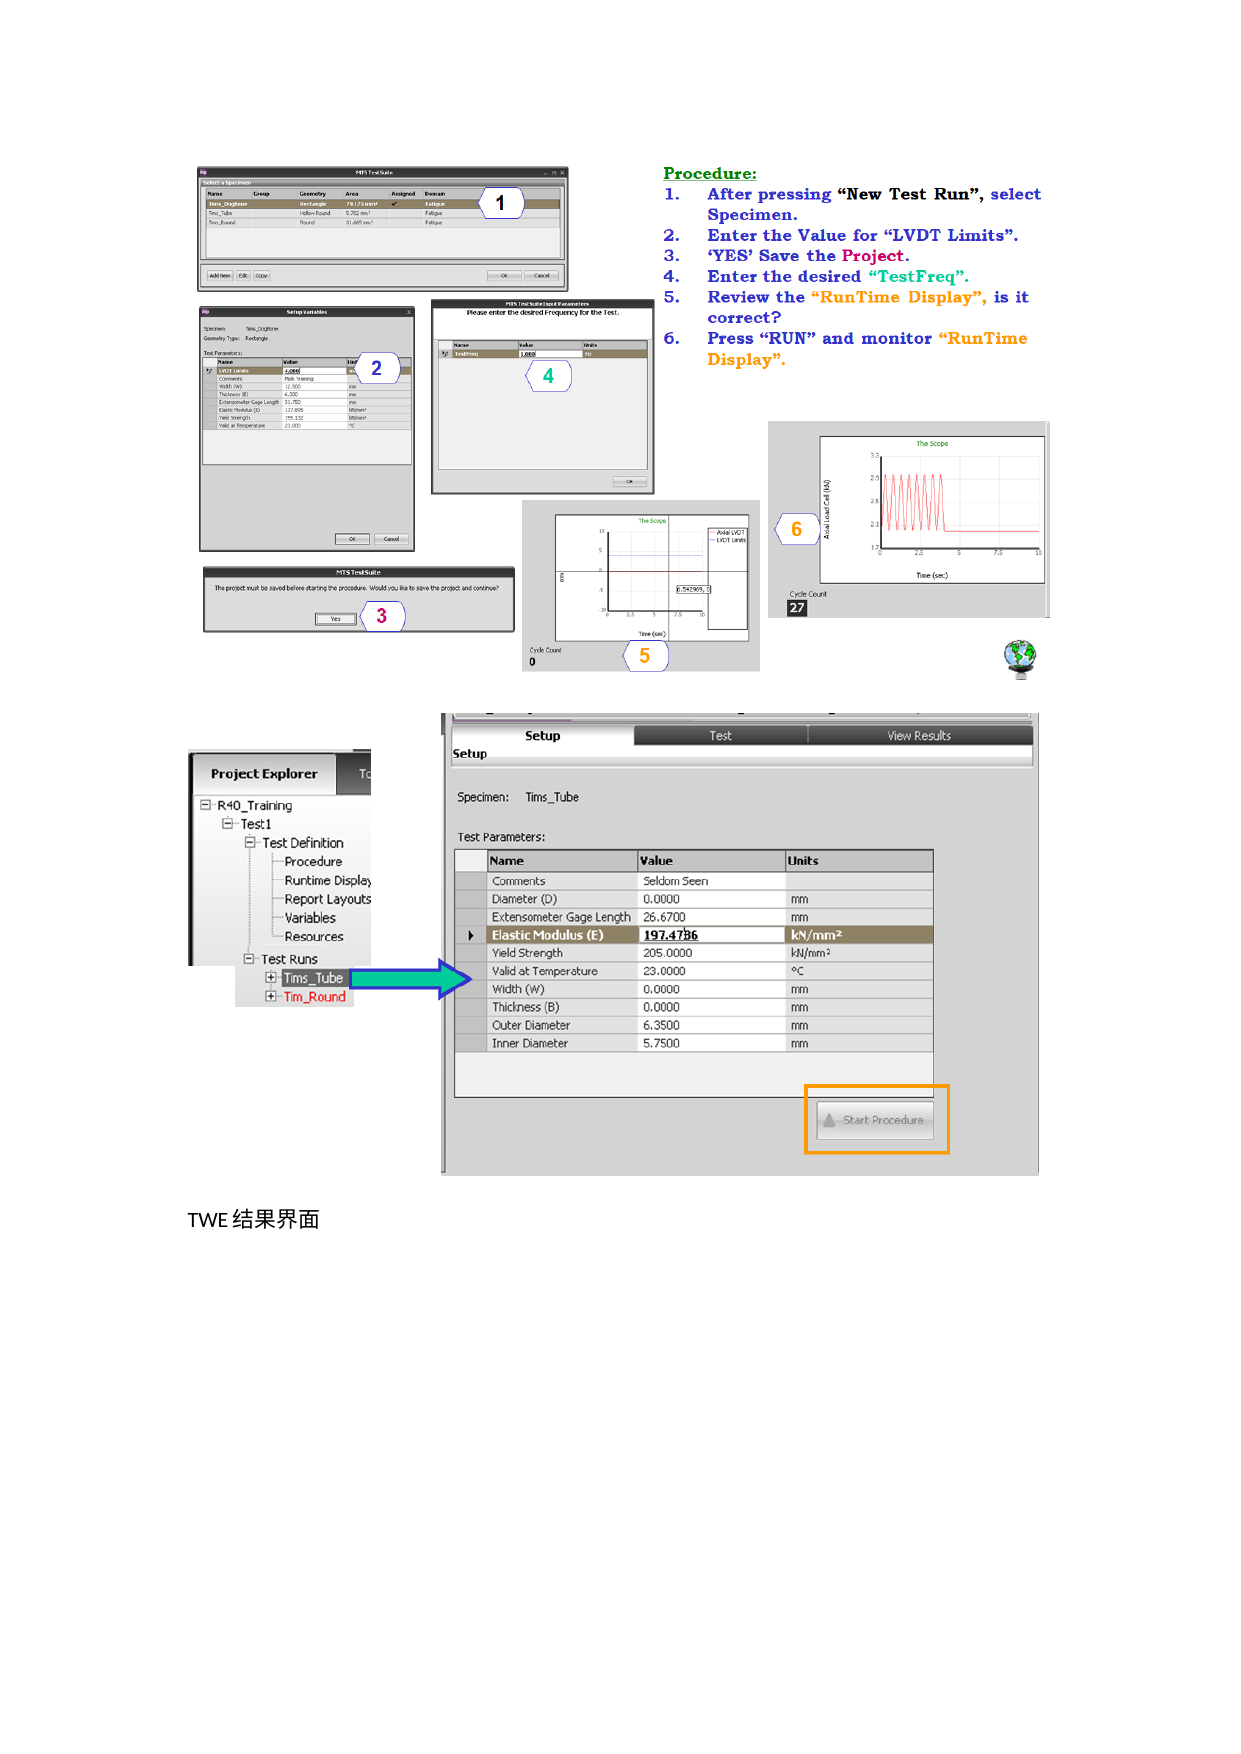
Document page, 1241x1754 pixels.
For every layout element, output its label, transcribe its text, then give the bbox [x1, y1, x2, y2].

picture [187, 682, 1053, 1185]
picture [187, 162, 1053, 680]
text TWE结果界面 [187, 1202, 1053, 1234]
